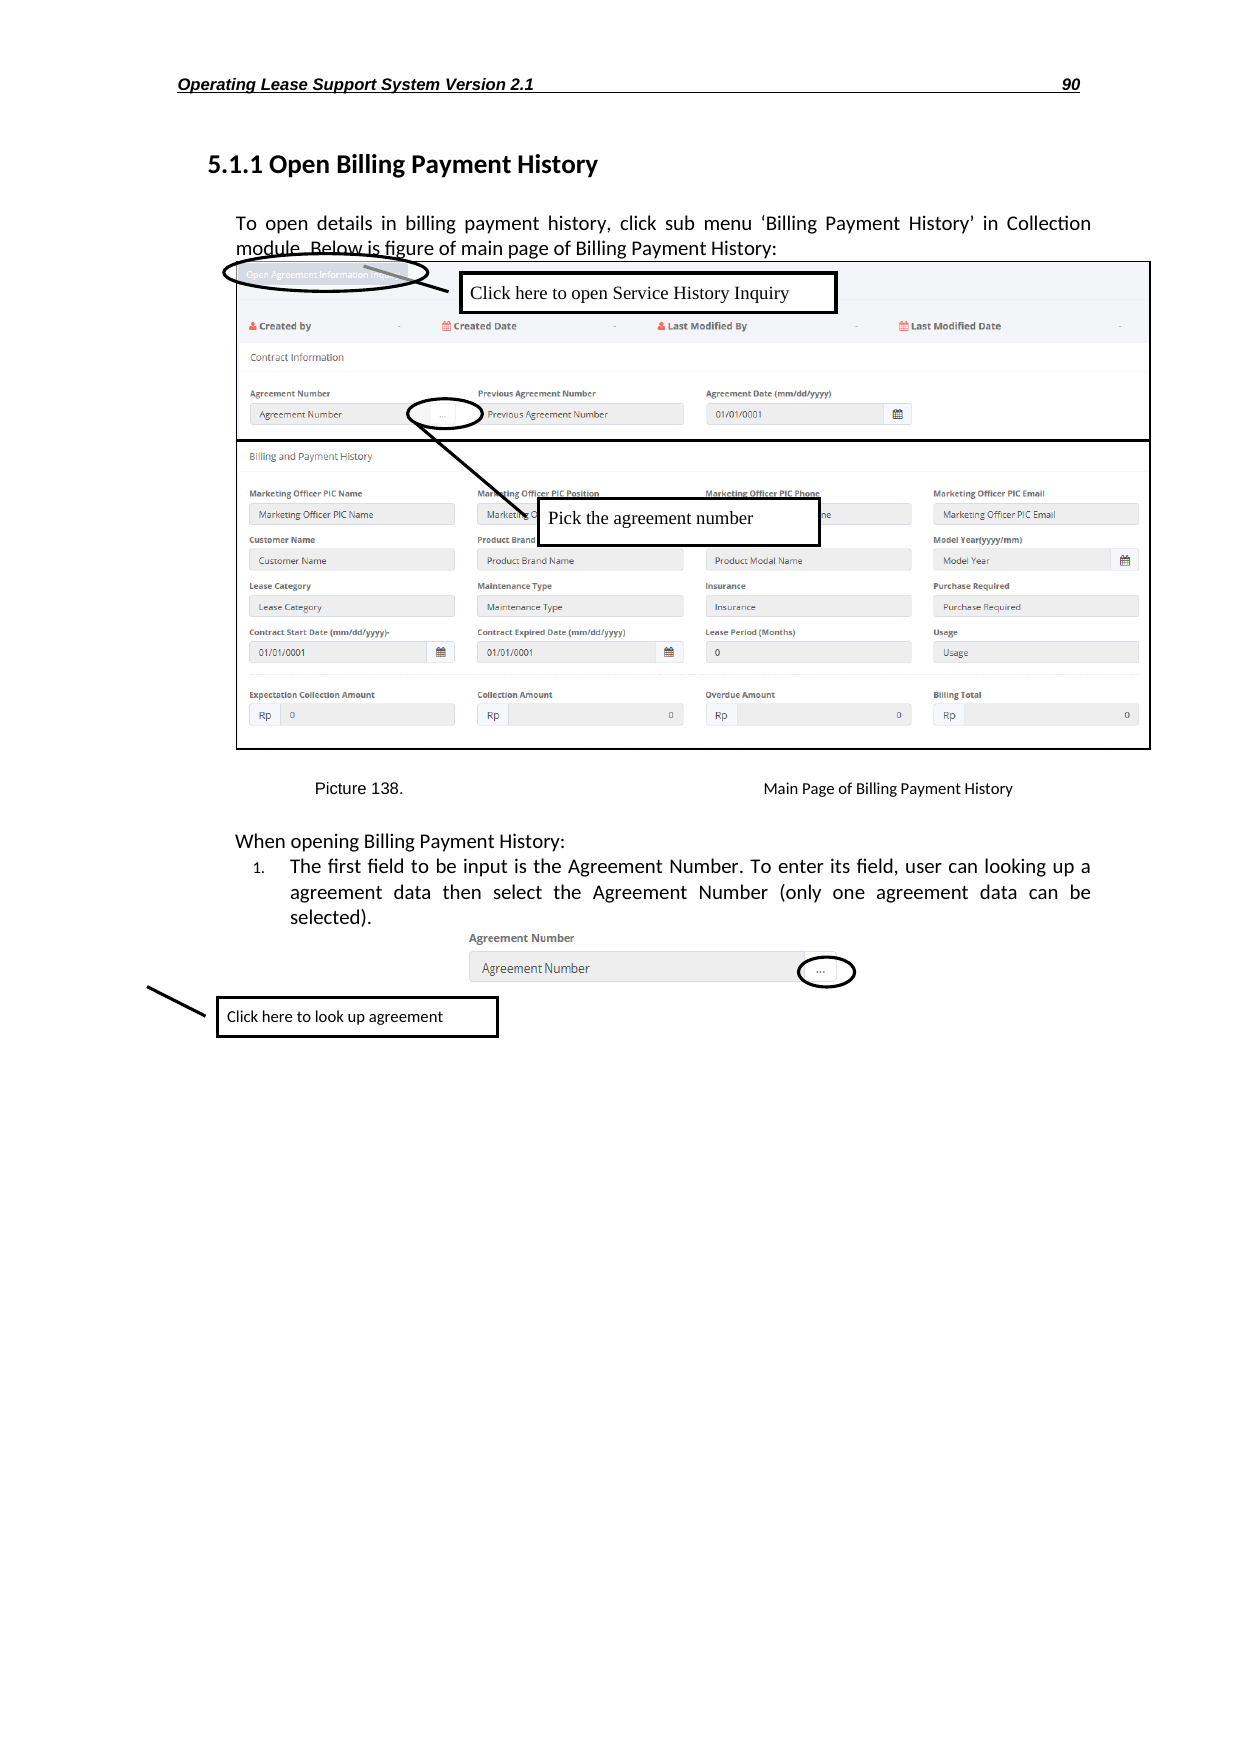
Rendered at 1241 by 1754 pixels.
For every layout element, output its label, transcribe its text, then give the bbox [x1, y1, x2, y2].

text When opening Billing Payment History: [177, 828, 1092, 853]
picture [801, 959, 852, 985]
list The first field to be input is the Agreement Number. To enter its field, user can looking up a agreement data then select the Agreement Number (only one agreement data can be selected). [252, 853, 1092, 930]
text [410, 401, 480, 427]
list Main Page of Billing Payment History [235, 779, 1092, 799]
picture [237, 262, 1149, 439]
subtitle 5.1.1 Open Billing Payment History [207, 148, 1092, 181]
text To open details in billing payment history, click sub menu ‘Billing Payment History’ in Collection module. Below is figure of main page of Billing Payment History: [236, 210, 1092, 261]
picture [237, 442, 1149, 748]
picture [465, 929, 861, 988]
